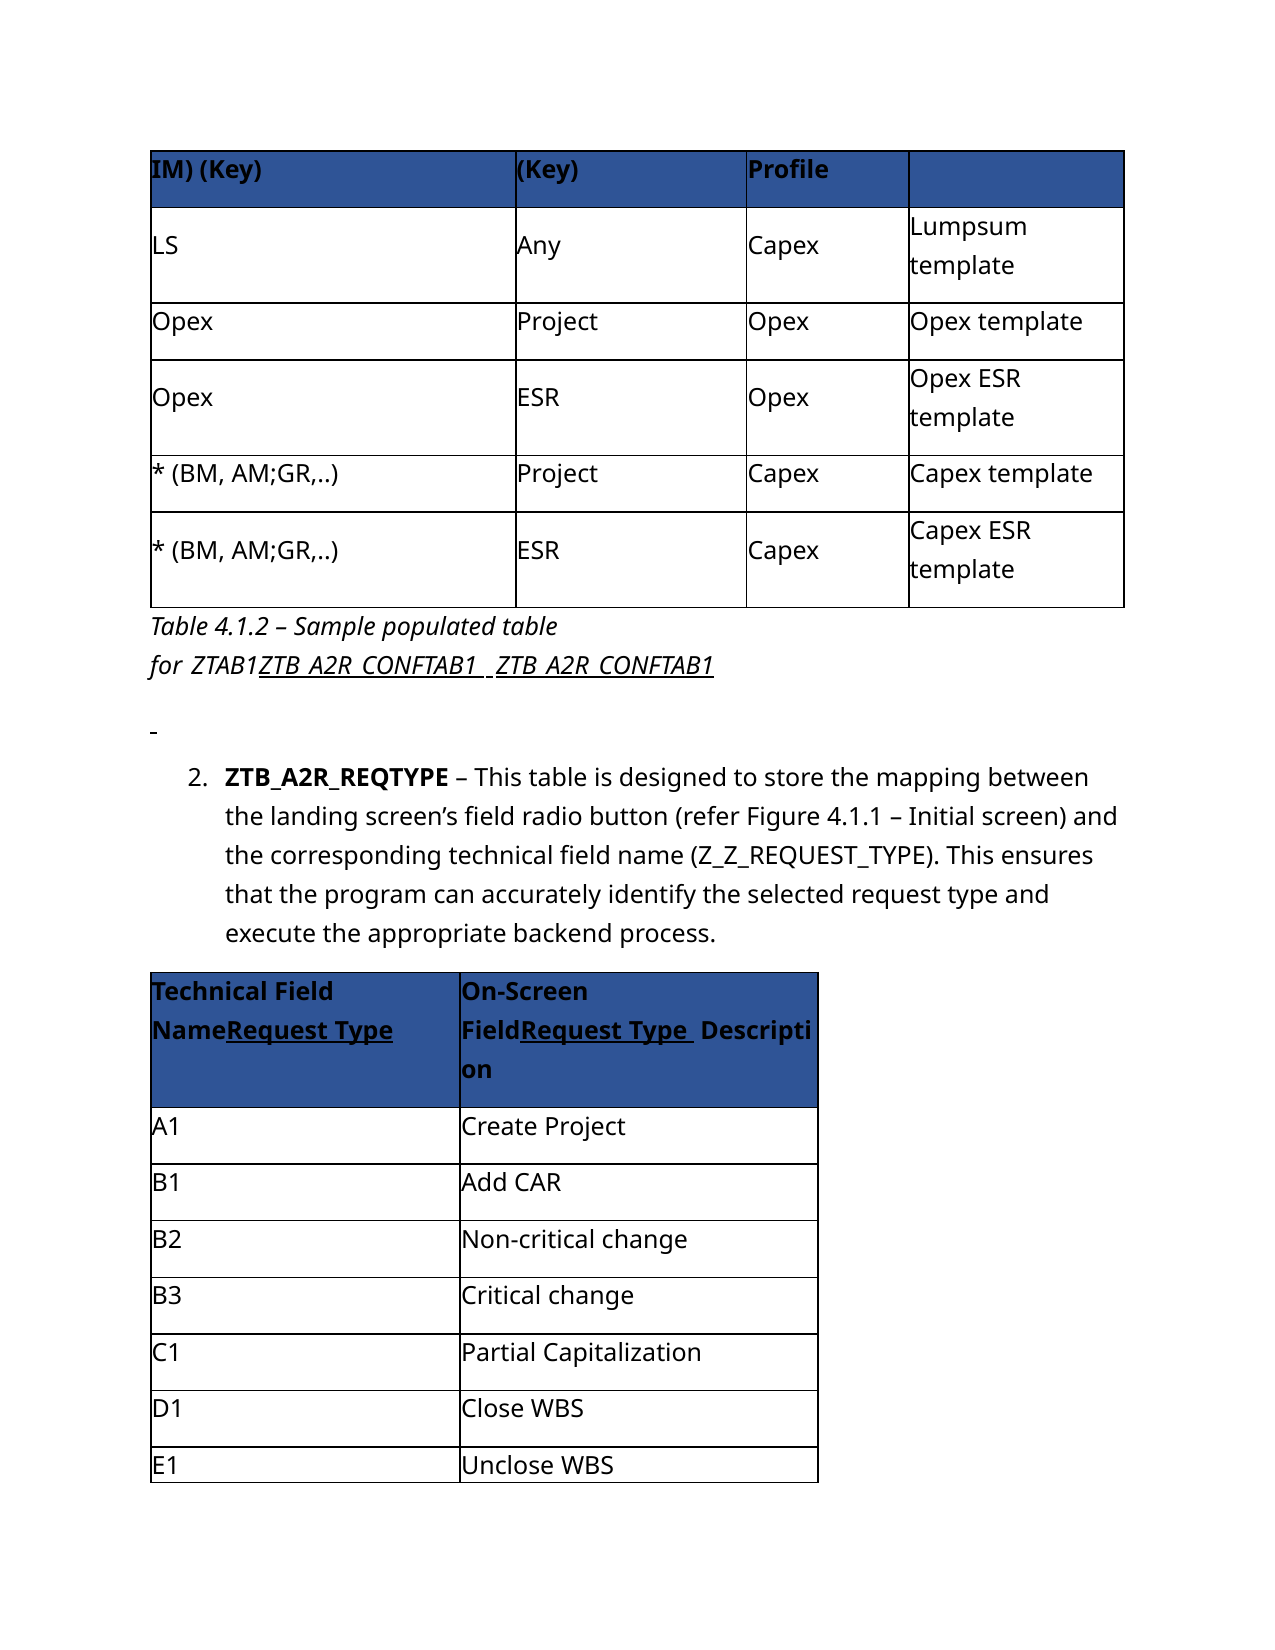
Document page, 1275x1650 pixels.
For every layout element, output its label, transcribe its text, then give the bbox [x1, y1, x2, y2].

table_cell Project​ [517, 456, 746, 511]
table_cell Project​ [517, 304, 746, 359]
table_cell ESR​ [517, 513, 746, 607]
table_cell LS​ [152, 208, 515, 302]
table_cell Opex​ [747, 361, 908, 454]
table_cell B3 [152, 1278, 459, 1333]
table_cell ESR​ [517, 361, 746, 454]
table_cell D1 [152, 1391, 459, 1446]
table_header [152, 152, 515, 207]
table_cell Create Project [461, 1108, 817, 1163]
table_header Project Profile​ [747, 152, 908, 207]
table_cell Opex template​ [910, 304, 1123, 359]
table_cell Add CAR [461, 1165, 817, 1220]
table_cell A1 [152, 1108, 459, 1163]
table_header On-Screen FieldRequest Type Description [461, 973, 817, 1107]
list ZTB_A2R_REQTYPE – This table is designed to store the mapping between the landing screen’s field radio button (refer Figure 4.1.1 – Initial screen) and the corresponding technical field name (Z_Z_REQUEST_TYPE). This ensures that the program can accurately identify the selected request type and execute the appropriate backend process. [187, 759, 1125, 950]
table_cell Capex​ [747, 456, 908, 511]
table_cell Critical change [461, 1278, 817, 1333]
table_cell B1 [152, 1165, 459, 1220]
table_cell Capex​ [747, 513, 908, 607]
table_cell * (BM, AM;GR,..)​ [152, 456, 515, 511]
table_cell Non-critical change [461, 1221, 817, 1276]
table_header Template​ [910, 152, 1123, 207]
table_cell Close WBS [461, 1391, 817, 1446]
table_cell C1 [152, 1335, 459, 1389]
table_cell Opex ESR template​ [910, 361, 1123, 454]
table_cell Opex​ [747, 304, 908, 359]
table_cell Unclose WBS [461, 1448, 817, 1482]
table_cell Partial Capitalization [461, 1335, 817, 1389]
table_cell B2 [152, 1221, 459, 1276]
table_cell Opex​ [152, 361, 515, 454]
table_cell Capex​ [747, 208, 908, 302]
table_cell * (BM, AM;GR,..)​ [152, 513, 515, 607]
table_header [517, 152, 746, 207]
table_cell Any​ [517, 208, 746, 302]
table_cell Opex​ [152, 304, 515, 359]
text Table 4.1.2 – Sample populated table for ZTAB1ZTB_A2R_CONFTAB1 ZTB_A2R_CONFTAB1 [150, 608, 1125, 682]
table_cell Lumpsum template​ [910, 208, 1123, 302]
table_cell E1 [152, 1448, 459, 1482]
table_cell Capex ESR template​ [910, 513, 1123, 607]
table_header Technical Field NameRequest Type [152, 973, 459, 1107]
table_cell Capex template​ [910, 456, 1123, 511]
